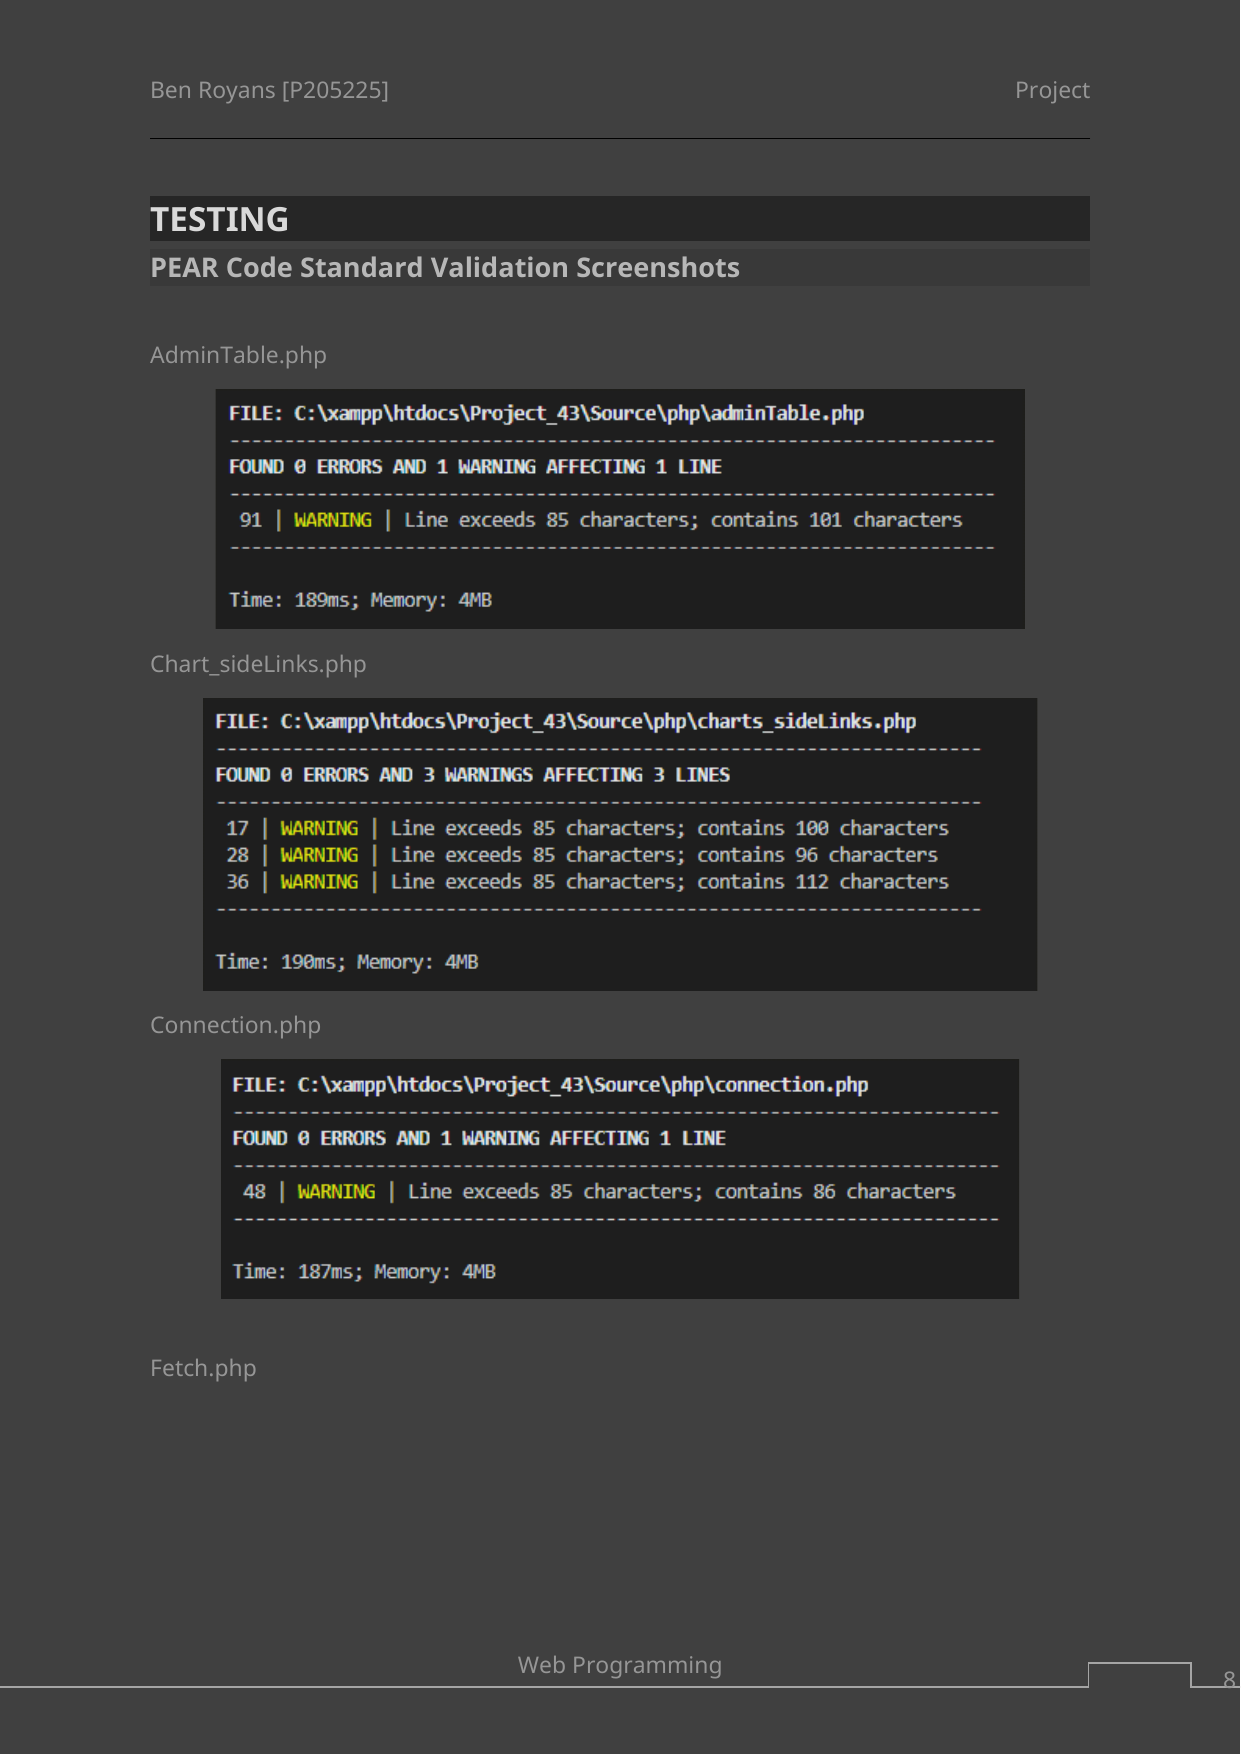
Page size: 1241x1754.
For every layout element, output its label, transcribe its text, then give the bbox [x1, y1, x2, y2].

picture [221, 1059, 1020, 1299]
picture [203, 698, 1038, 991]
subtitle Testing [150, 196, 1090, 241]
text Fetch.php [150, 1352, 1090, 1383]
picture [215, 389, 1025, 629]
text Connection.php [150, 1009, 1090, 1041]
text Chart_sideLinks.php [150, 648, 1090, 679]
subtitle PEAR Code Standard Validation Screenshots [150, 249, 1090, 286]
text AdminTable.php [150, 339, 1090, 370]
